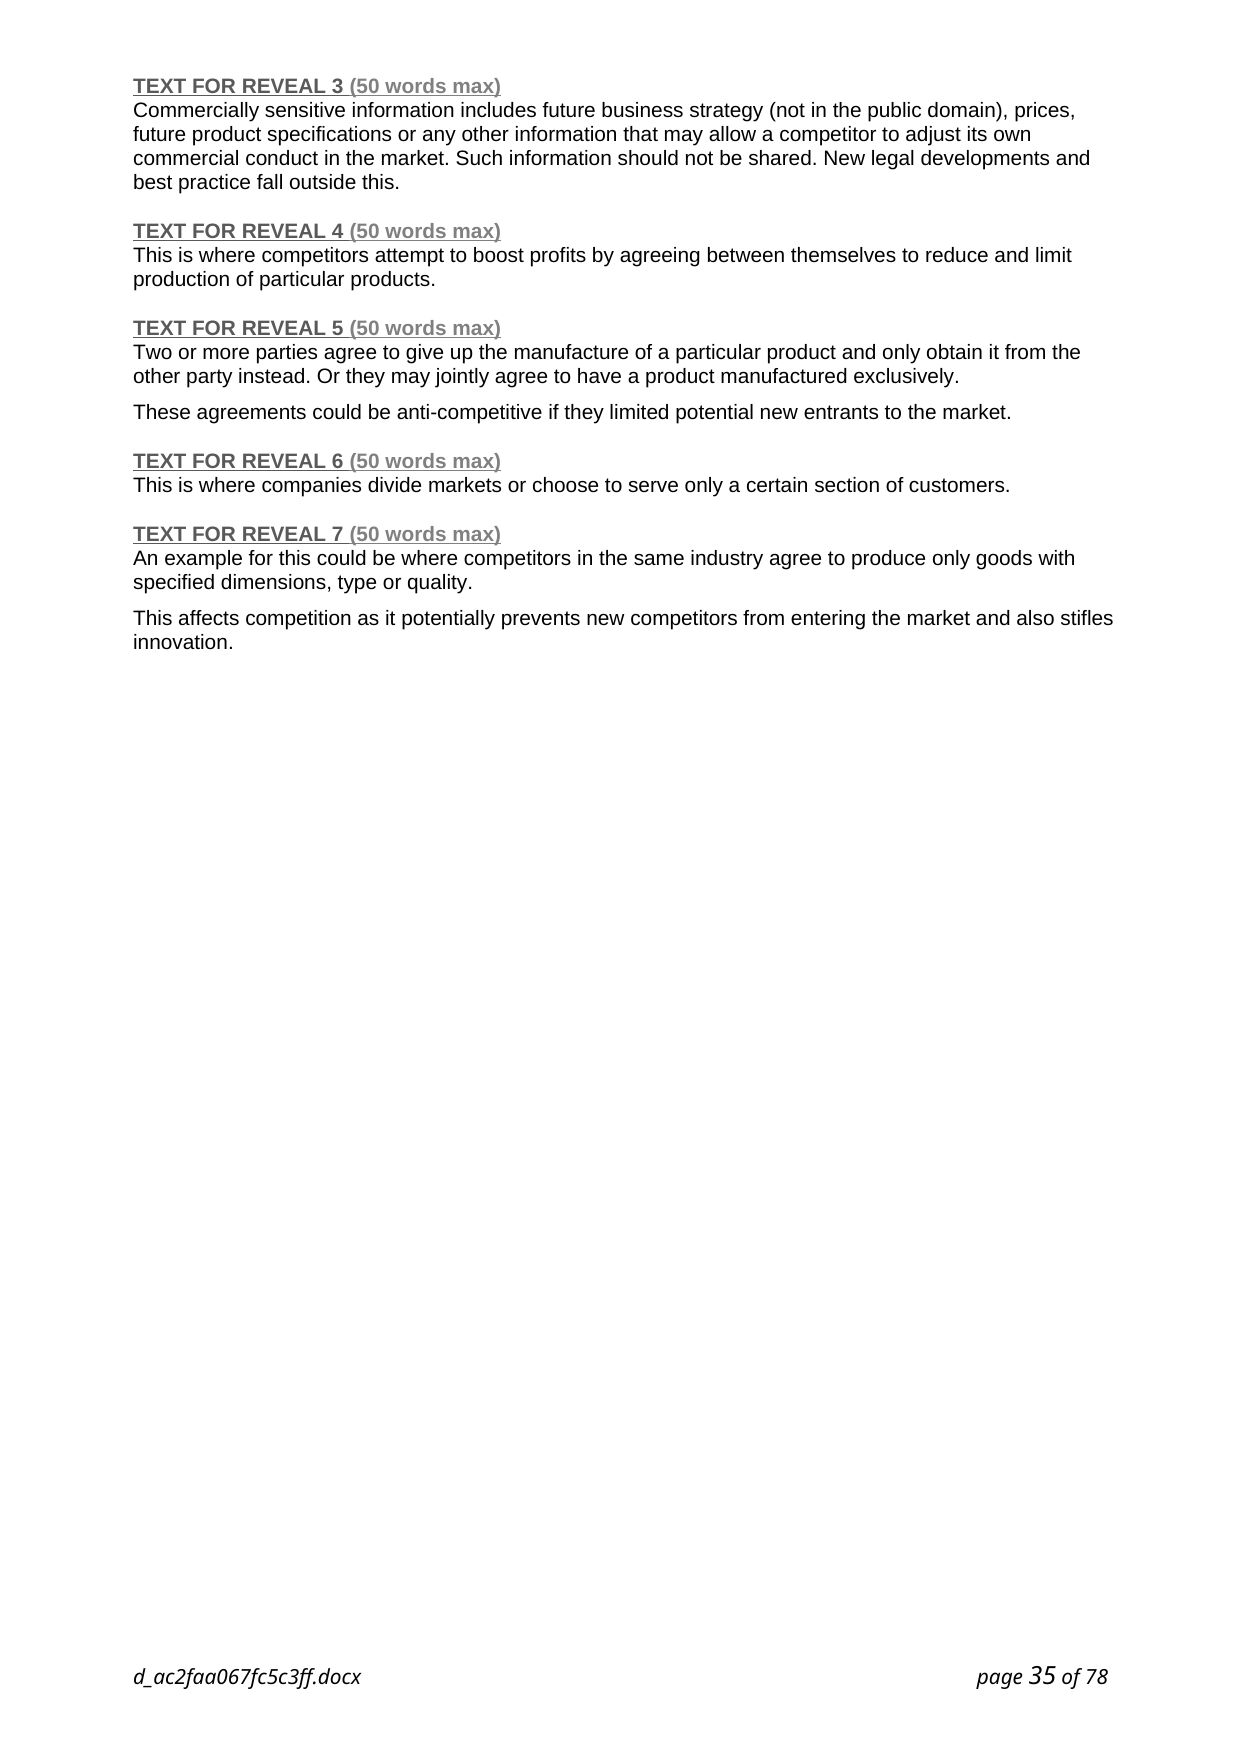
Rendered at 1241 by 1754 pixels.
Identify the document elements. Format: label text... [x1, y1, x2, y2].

text TEXT FOR REVEAL 5 (50 words max) [133, 316, 1132, 339]
text An example for this could be where competitors in the same industry agree to produce only goods with specified dimensions, type or quality. [133, 546, 1132, 594]
text Two or more parties agree to give up the manufacture of a particular product and only obtain it from the other party instead. Or they may jointly agree to have a product manufactured exclusively. [133, 339, 1132, 387]
text This is where companies divide markets or choose to serve only a certain section of customers. [133, 473, 1132, 497]
text TEXT FOR REVEAL 6 (50 words max) [133, 449, 1132, 473]
text TEXT FOR REVEAL 4 (50 words max) [133, 219, 1132, 243]
text Commercially sensitive information includes future business strategy (not in the public domain), prices, future product specifications or any other information that may allow a competitor to adjust its own commercial conduct in the market. Such information should not be shared. New legal developments and best practice fall outside this. [133, 98, 1132, 194]
text TEXT FOR REVEAL 3 (50 words max) [133, 74, 1132, 98]
text This is where competitors attempt to boost profits by agreeing between themselves to reduce and limit production of particular products. [133, 243, 1132, 291]
text These agreements could be anti-competitive if they limited potential new entrants to the market. [133, 400, 1132, 424]
text TEXT FOR REVEAL 7 (50 words max) [133, 522, 1132, 546]
text This affects competition as it potentially prevents new competitors from entering the market and also stifles innovation. [133, 606, 1132, 654]
